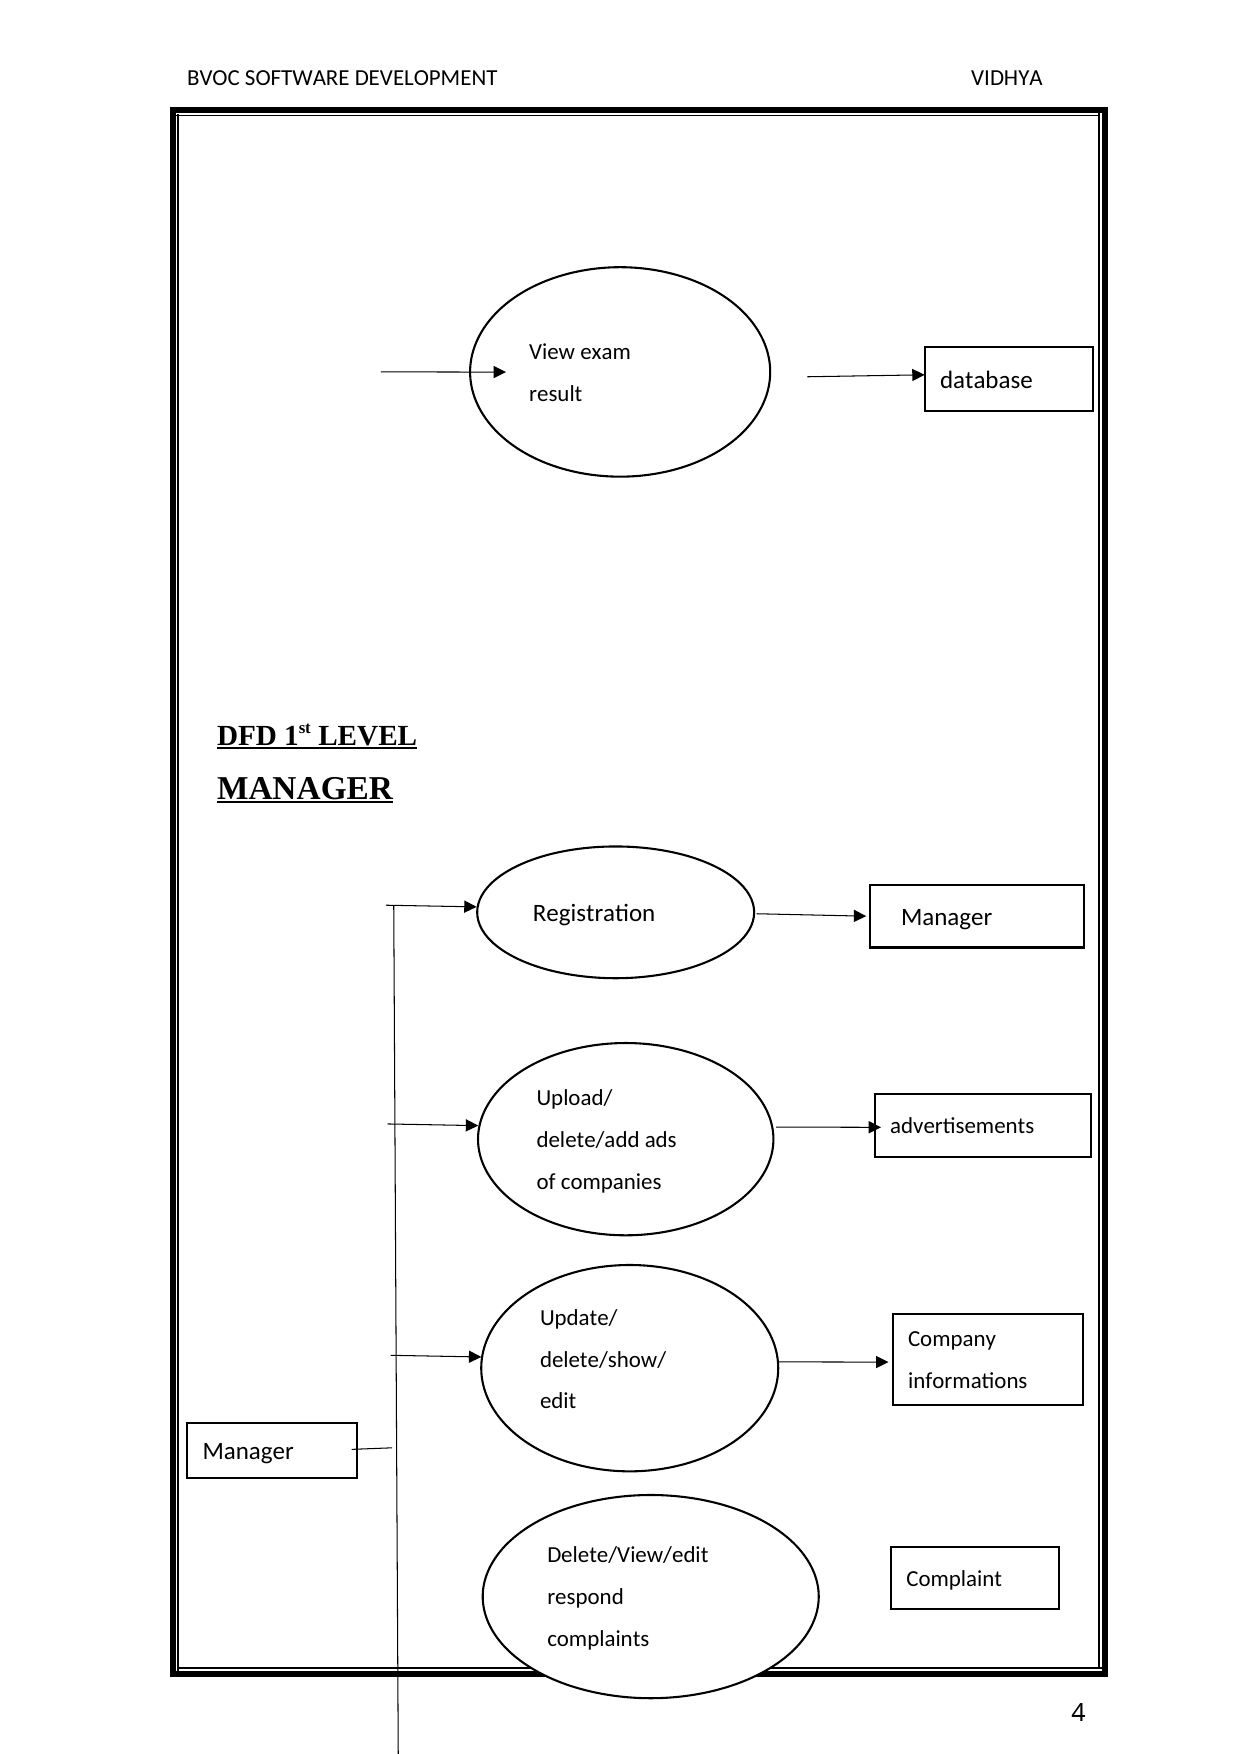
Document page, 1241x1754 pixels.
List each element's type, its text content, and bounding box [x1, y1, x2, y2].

text DFD 1st LEVEL [217, 718, 1053, 751]
text MANAGER [217, 768, 1053, 806]
